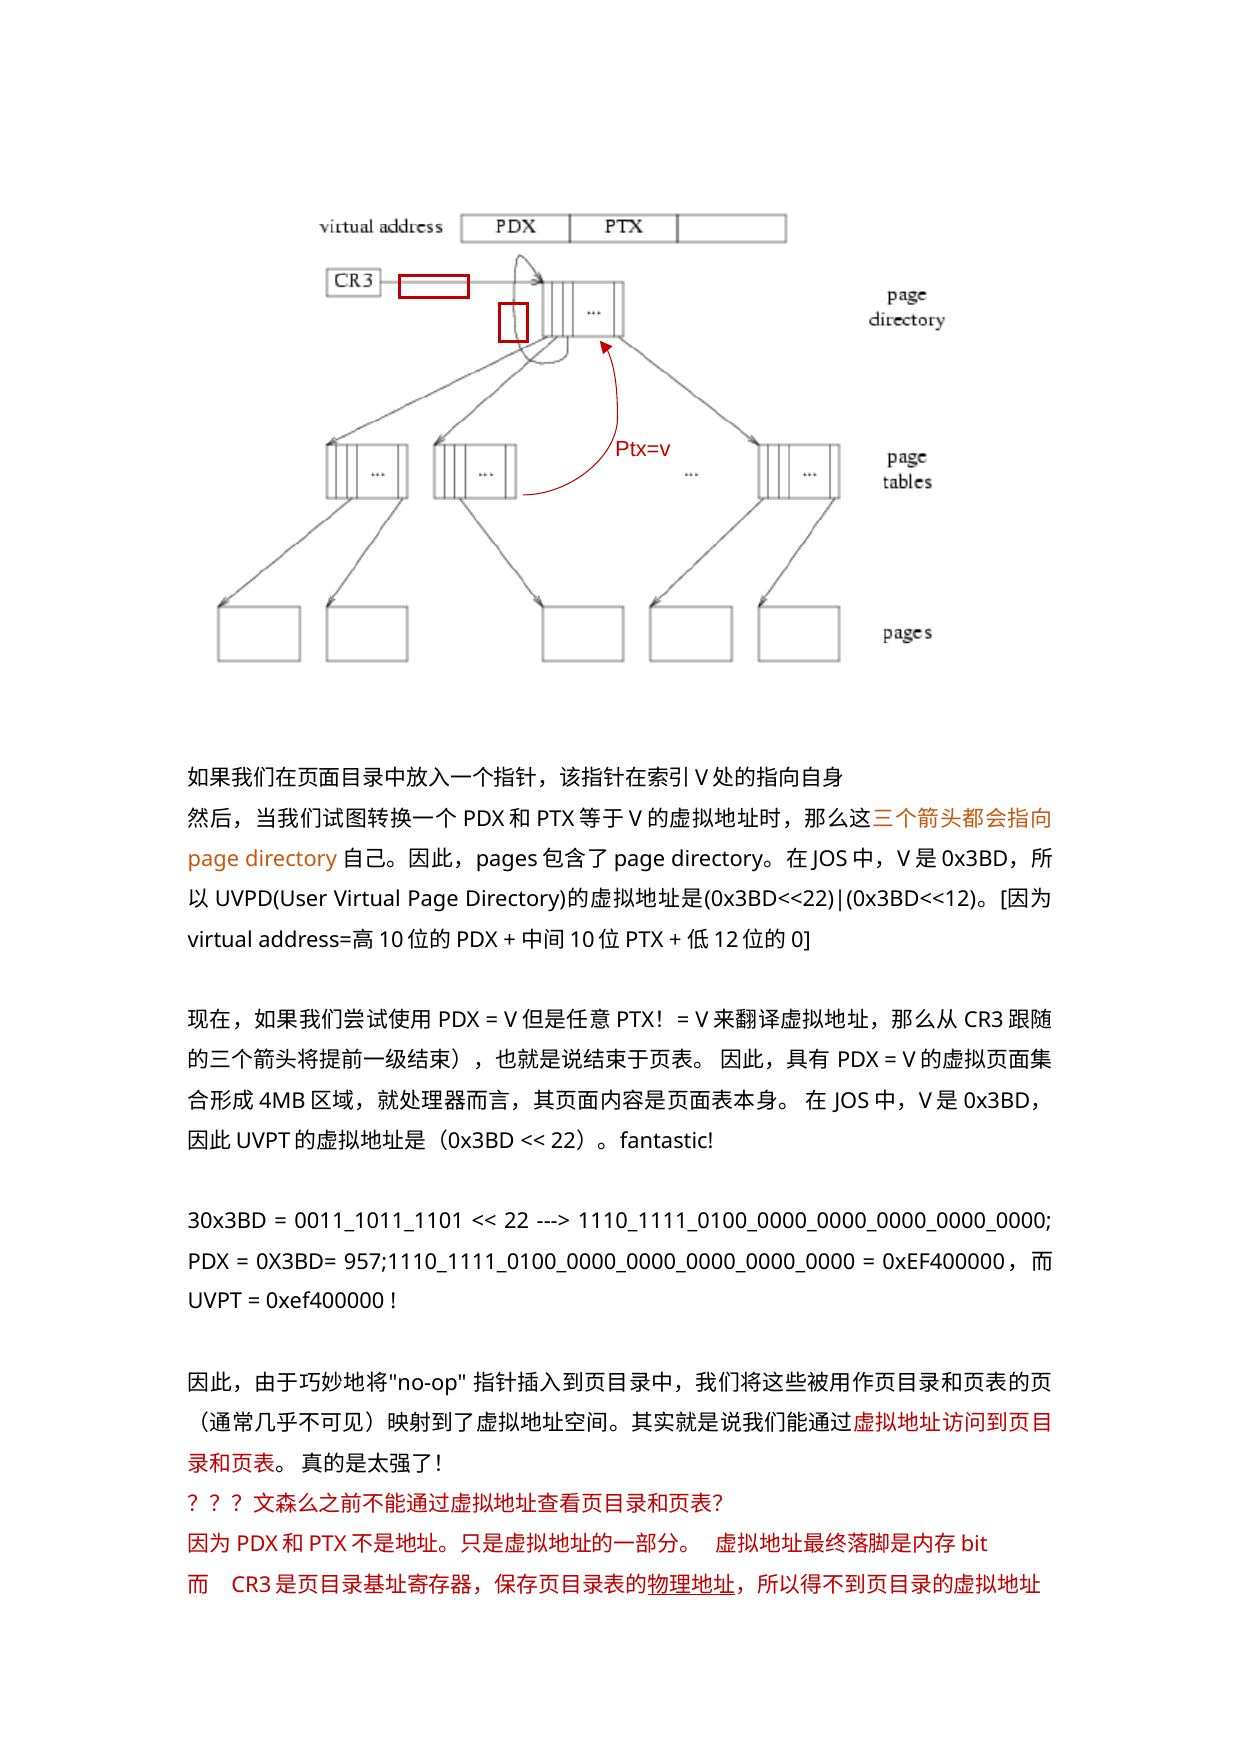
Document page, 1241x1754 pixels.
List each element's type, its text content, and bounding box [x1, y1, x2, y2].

text 因此，由于巧妙地将"no-op" 指针插入到页目录中，我们将这些被用作页目录和页表的页（通常几乎不可见）映射到了虚拟地址空间。其实就是说我们能通过虚拟地址访问到页目录和页表。 真的是太强了！ [187, 1361, 1053, 1482]
text 现在，如果我们尝试使用PDX = V但是任意PTX！= V来翻译虚拟地址，那么从CR3跟随的三个箭头将提前一级结束），也就是说结束于页表。 因此，具有PDX = V的虚拟页面集合形成4MB区域，就处理器而言，其页面内容是页面表本身。 在JOS中，V是0x3BD，因此UVPT的虚拟地址是（0x3BD << 22）。fantastic! [187, 998, 1053, 1159]
text 如果我们在页面目录中放入一个指针，该指针在索引V处的指向自身 [187, 756, 1053, 796]
picture [187, 151, 1053, 742]
text 30x3BD = 0011_1011_1101 << 22 ---> 1110_1111_0100_0000_0000_0000_0000_0000; PDX = 0X3BD= 957;1110_1111_0100_0000_0000_0000_0000_0000 = 0xEF400000，而 UVPT = 0xef400000 ! [187, 1199, 1053, 1320]
text 然后，当我们试图转换一个PDX和PTX等于V的虚拟地址时，那么这三个箭头都会指向page directory自己。因此，pages包含了page directory。在JOS中，V是0x3BD，所以UVPD(User Virtual Page Directory)的虚拟地址是(0x3BD<<22)|(0x3BD<<12)。[因为virtual address=高10位的PDX + 中间10位PTX + 低12位的0] [187, 796, 1053, 958]
text 因为 PDX和PTX不是地址。只是虚拟地址的一部分。 虚拟地址最终落脚是内存bit [187, 1522, 1053, 1562]
text ？？？文森么之前不能通过虚拟地址查看页目录和页表？ [187, 1482, 1053, 1522]
text 而 CR3是页目录基址寄存器，保存页目录表的物理地址，所以得不到页目录的虚拟地址 [187, 1562, 1053, 1603]
